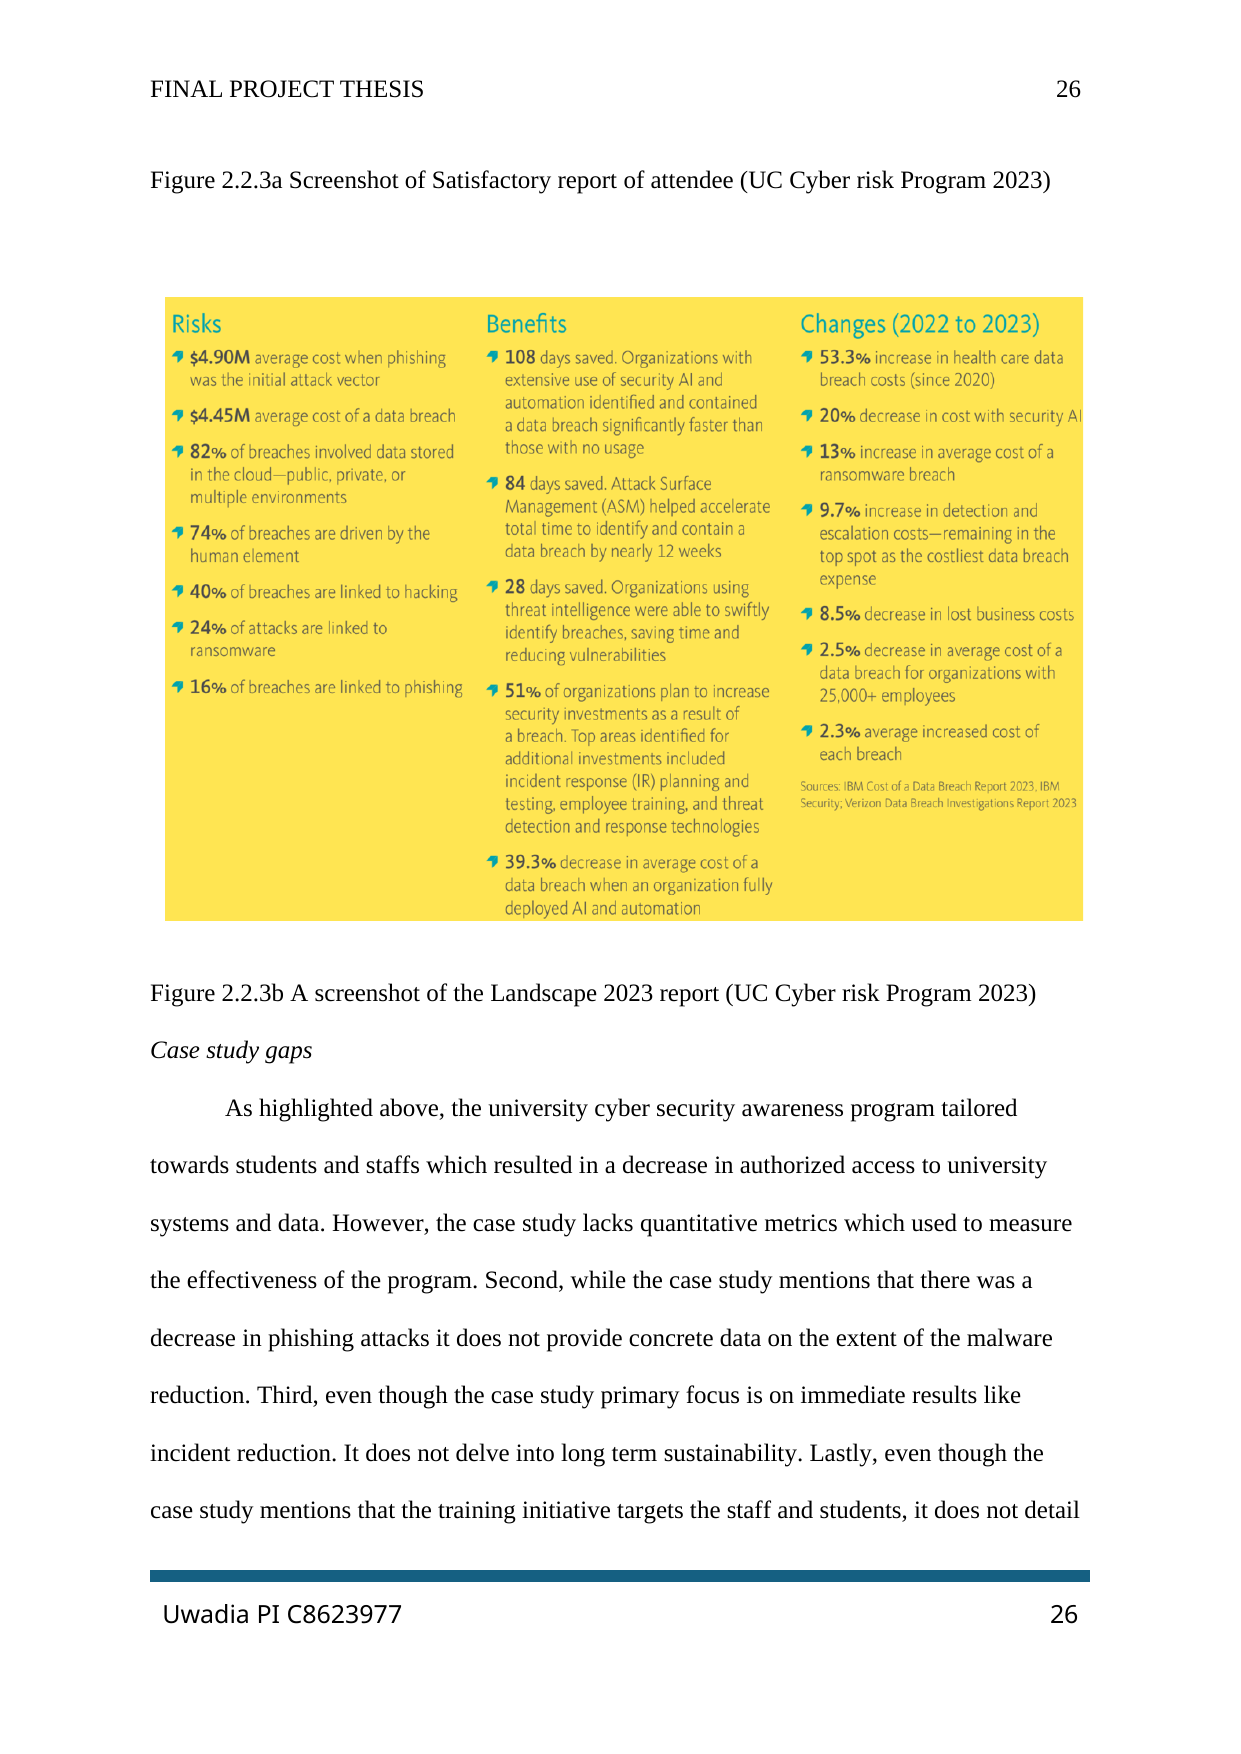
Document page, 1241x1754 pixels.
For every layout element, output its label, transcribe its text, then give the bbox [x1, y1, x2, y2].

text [150, 1093, 1090, 1524]
text Figure 2.2.3a Screenshot of Satisfactory report of attendee (UC Cyber risk Program 2023) [150, 165, 1090, 194]
subtitle Case study gaps [150, 1035, 1090, 1064]
picture [165, 297, 1084, 921]
